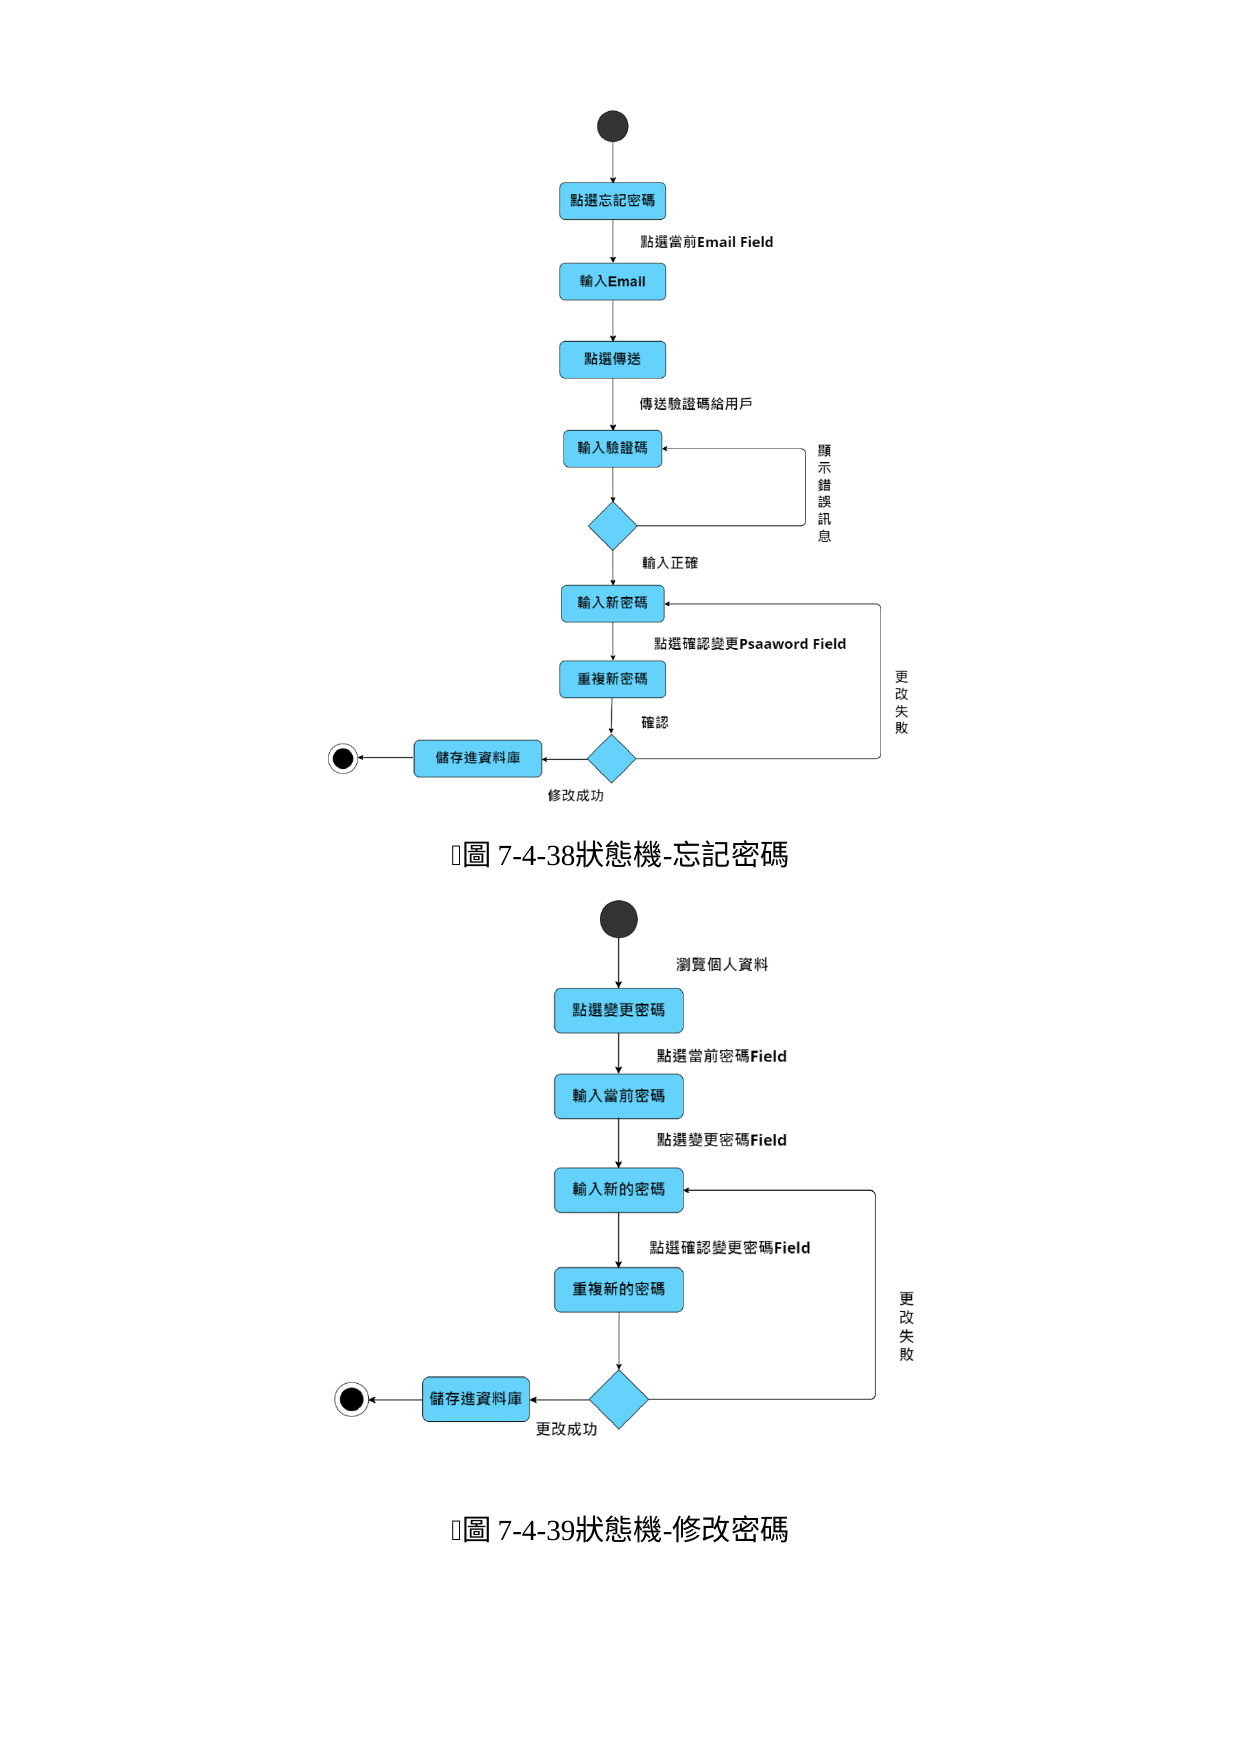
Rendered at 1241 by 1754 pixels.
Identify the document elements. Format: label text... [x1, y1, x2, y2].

picture [320, 102, 920, 808]
picture [268, 889, 973, 1455]
